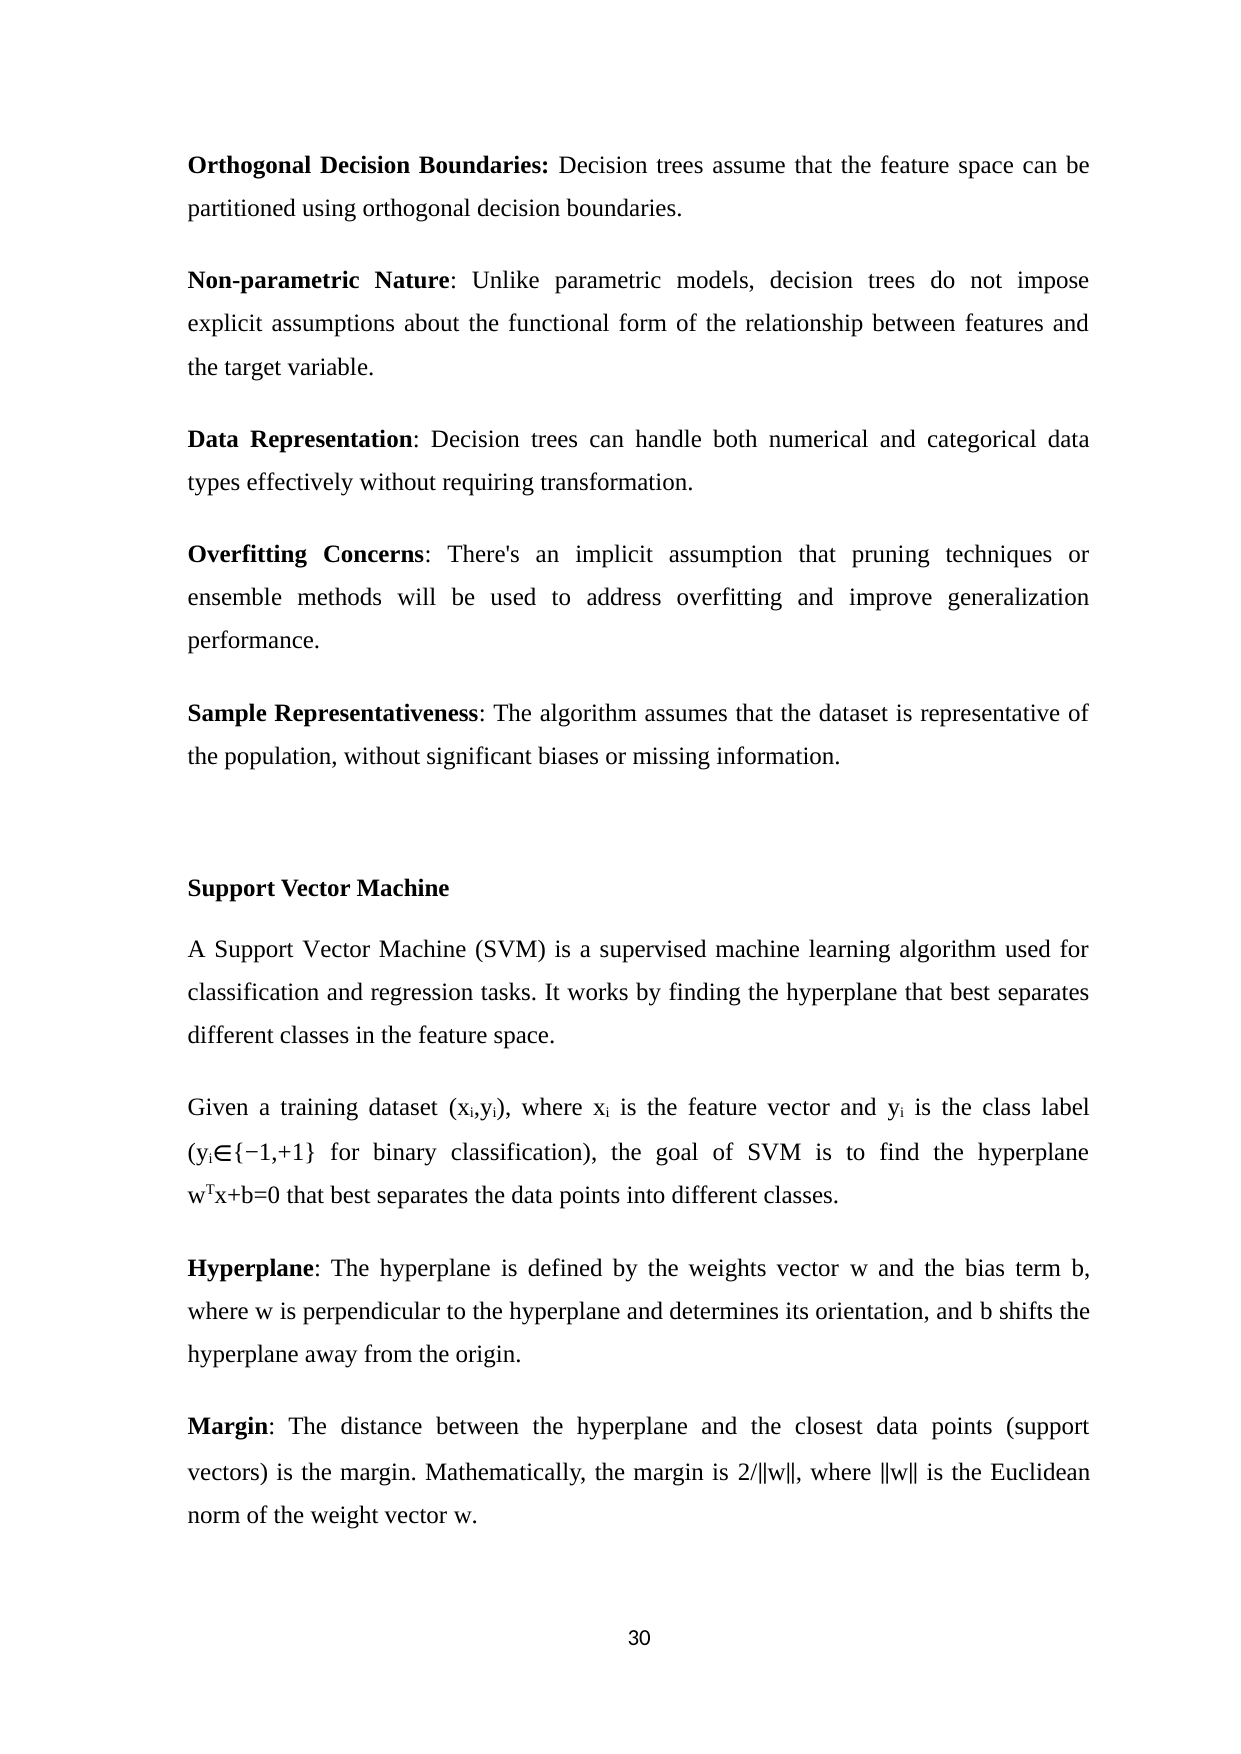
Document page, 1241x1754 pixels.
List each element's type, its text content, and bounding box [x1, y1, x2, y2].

text Margin: The distance between the hyperplane and the closest data points (support vectors) is the margin. Mathematically, the margin is 2/∥w∥​, where ∥w∥ is the Euclidean norm of the weight vector w. [187, 1411, 1090, 1528]
text Sample Representativeness: The algorithm assumes that the dataset is representative of the population, without significant biases or missing information. [187, 698, 1090, 770]
text Non-parametric Nature: Unlike parametric models, decision trees do not impose explicit assumptions about the functional form of the relationship between features and the target variable. [187, 265, 1090, 380]
text Hyperplane: The hyperplane is defined by the weights vector w and the bias term b, where w is perpendicular to the hyperplane and determines its orientation, and b shifts the hyperplane away from the origin. [187, 1253, 1090, 1368]
subtitle Support Vector Machine [187, 873, 1090, 902]
text Given a training dataset (xi,yi), where xi is the feature vector and yi is the class label (yi∈{−1,+1} for binary classification), the goal of SVM is to find the hyperplane wTx+b=0 that best separates the data points into different classes. [187, 1092, 1090, 1209]
text A Support Vector Machine (SVM) is a supervised machine learning algorithm used for classification and regression tasks. It works by finding the hyperplane that best separates different classes in the feature space. [187, 934, 1090, 1049]
text Data Representation: Decision trees can handle both numerical and categorical data types effectively without requiring transformation. [187, 424, 1090, 496]
text Overfitting Concerns: There's an implicit assumption that pruning techniques or ensemble methods will be used to address overfitting and improve generalization performance. [187, 539, 1090, 654]
text Orthogonal Decision Boundaries: Decision trees assume that the feature space can be partitioned using orthogonal decision boundaries. [187, 150, 1090, 222]
